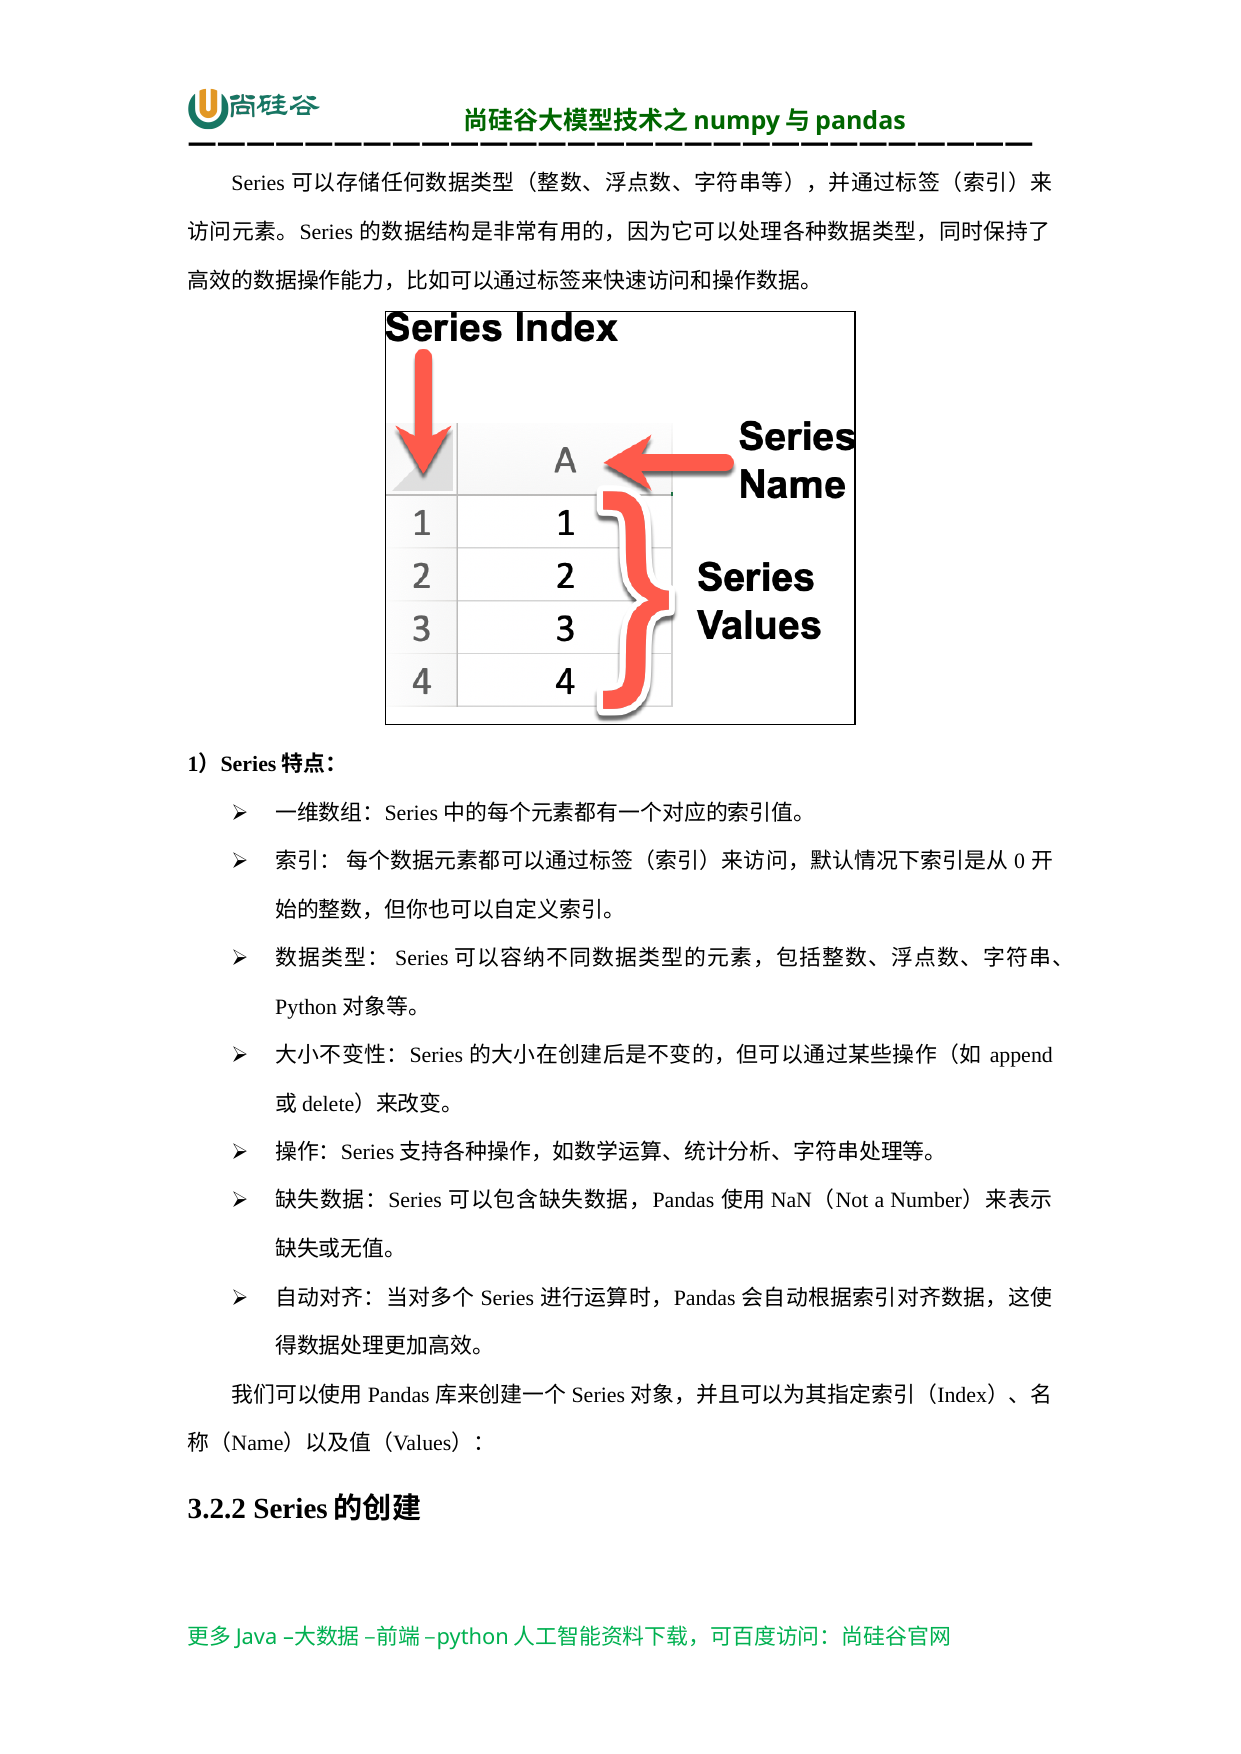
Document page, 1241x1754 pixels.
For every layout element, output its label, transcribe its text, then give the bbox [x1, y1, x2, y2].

text Series的创建 [187, 1473, 1053, 1538]
text Series 可以存储任何数据类型（整数、浮点数、字符串等），并通过标签（索引）来访问元素。Series 的数据结构是非常有用的，因为它可以处理各种数据类型，同时保持了高效的数据操作能力，比如可以通过标签来快速访问和操作数据。 [187, 165, 1053, 295]
text Series 特点： [187, 746, 1053, 778]
text 操作：Series 支持各种操作，如数学运算、统计分析、字符串处理等。 [231, 1134, 1053, 1166]
text 缺失数据：Series 可以包含缺失数据，Pandas 使用NaN（Not a Number）来表示缺失或无值。 [231, 1182, 1053, 1263]
text 索引： 每个数据元素都可以通过标签（索引）来访问，默认情况下索引是从 0 开始的整数，但你也可以自定义索引。 [231, 842, 1053, 924]
text 我们可以使用 Pandas 库来创建一个 Series 对象，并且可以为其指定索引（Index）、名称（Name）以及值（Values）： [187, 1376, 1053, 1457]
text 自动对齐：当对多个 Series 进行运算时，Pandas 会自动根据索引对齐数据，这使得数据处理更加高效。 [231, 1279, 1053, 1360]
picture [187, 88, 321, 130]
text 一维数组：Series 中的每个元素都有一个对应的索引值。 [231, 794, 1053, 827]
picture [386, 312, 854, 724]
text 大小不变性：Series 的大小在创建后是不变的，但可以通过某些操作（如 append 或 delete）来改变。 [231, 1037, 1053, 1118]
text 数据类型： Series 可以容纳不同数据类型的元素，包括整数、浮点数、字符串、Python 对象等。 [231, 939, 1053, 1021]
